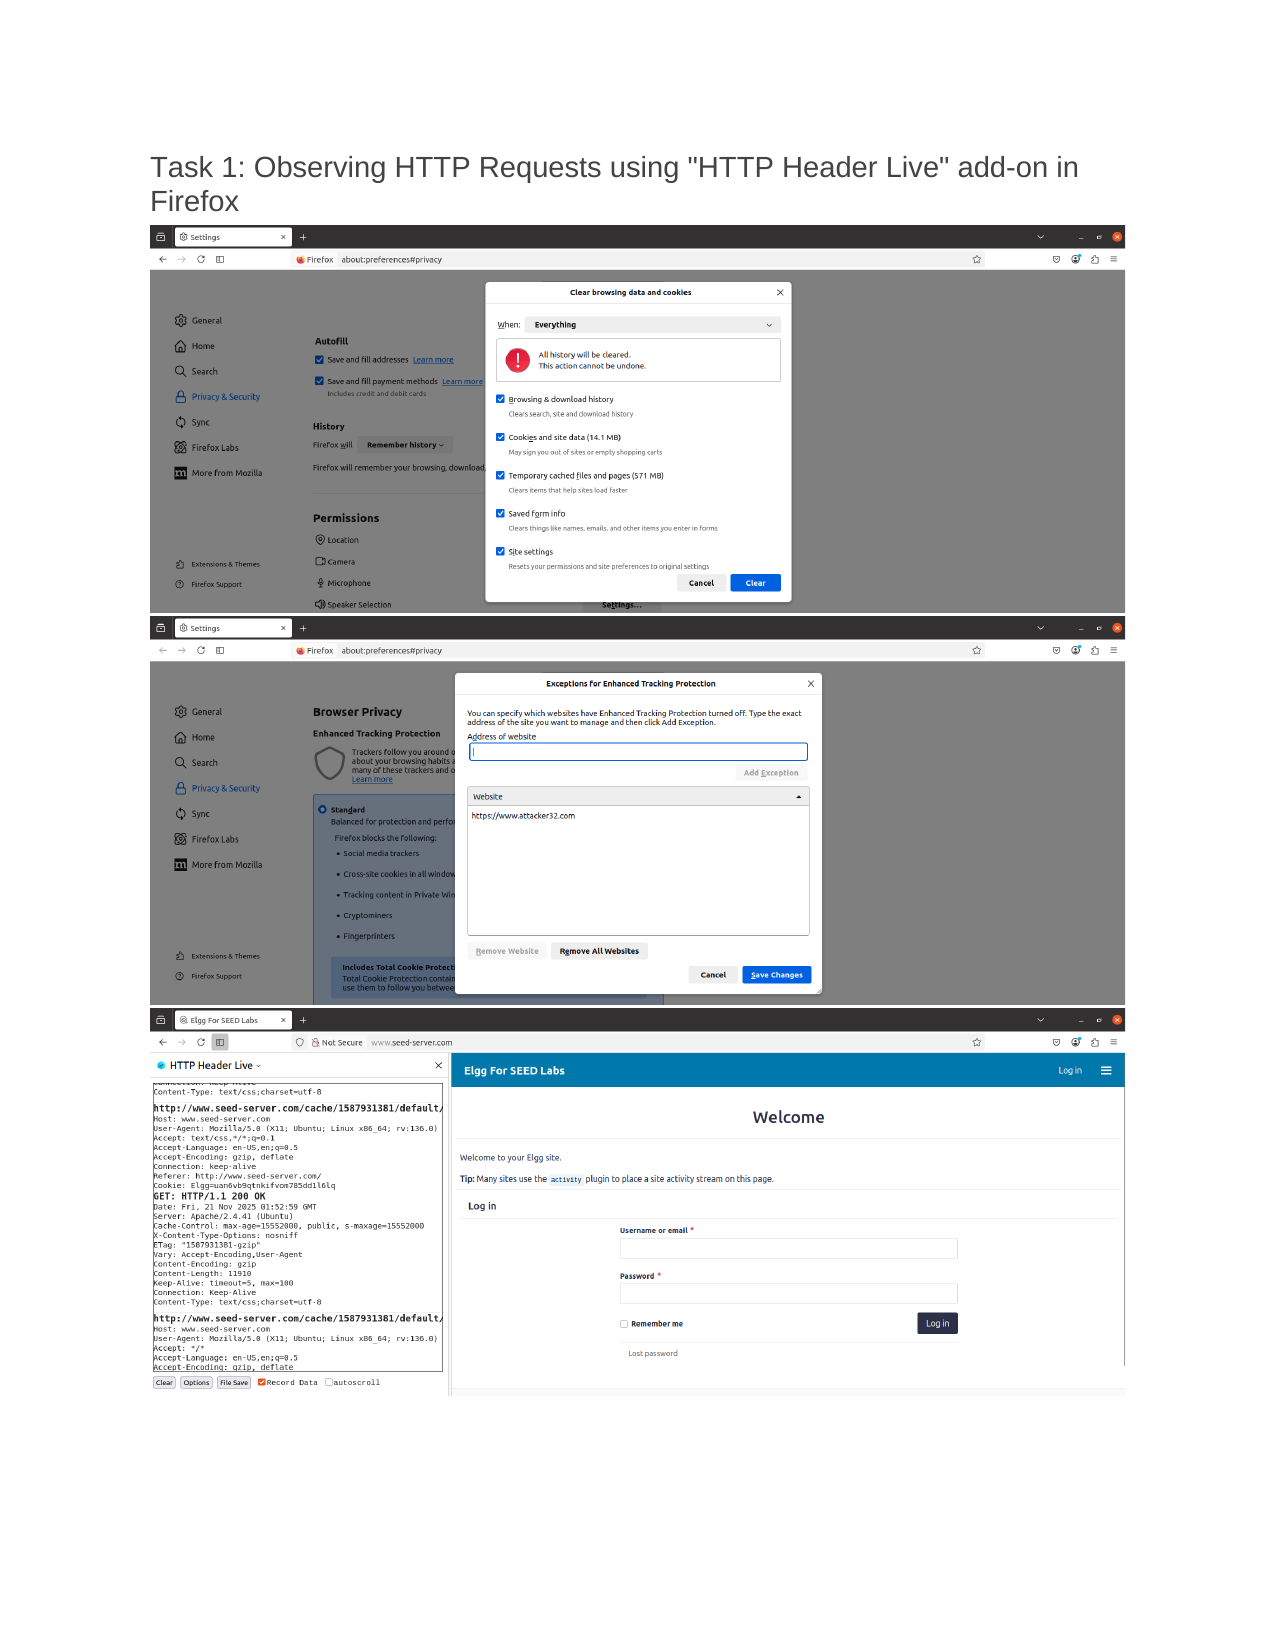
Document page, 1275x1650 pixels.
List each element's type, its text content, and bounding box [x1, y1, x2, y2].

picture [150, 616, 1125, 1005]
subtitle Task 1: Observing HTTP Requests using "HTTP Header Live" add-on in Firefox [150, 150, 1125, 217]
picture [150, 225, 1125, 613]
picture [150, 1008, 1125, 1396]
